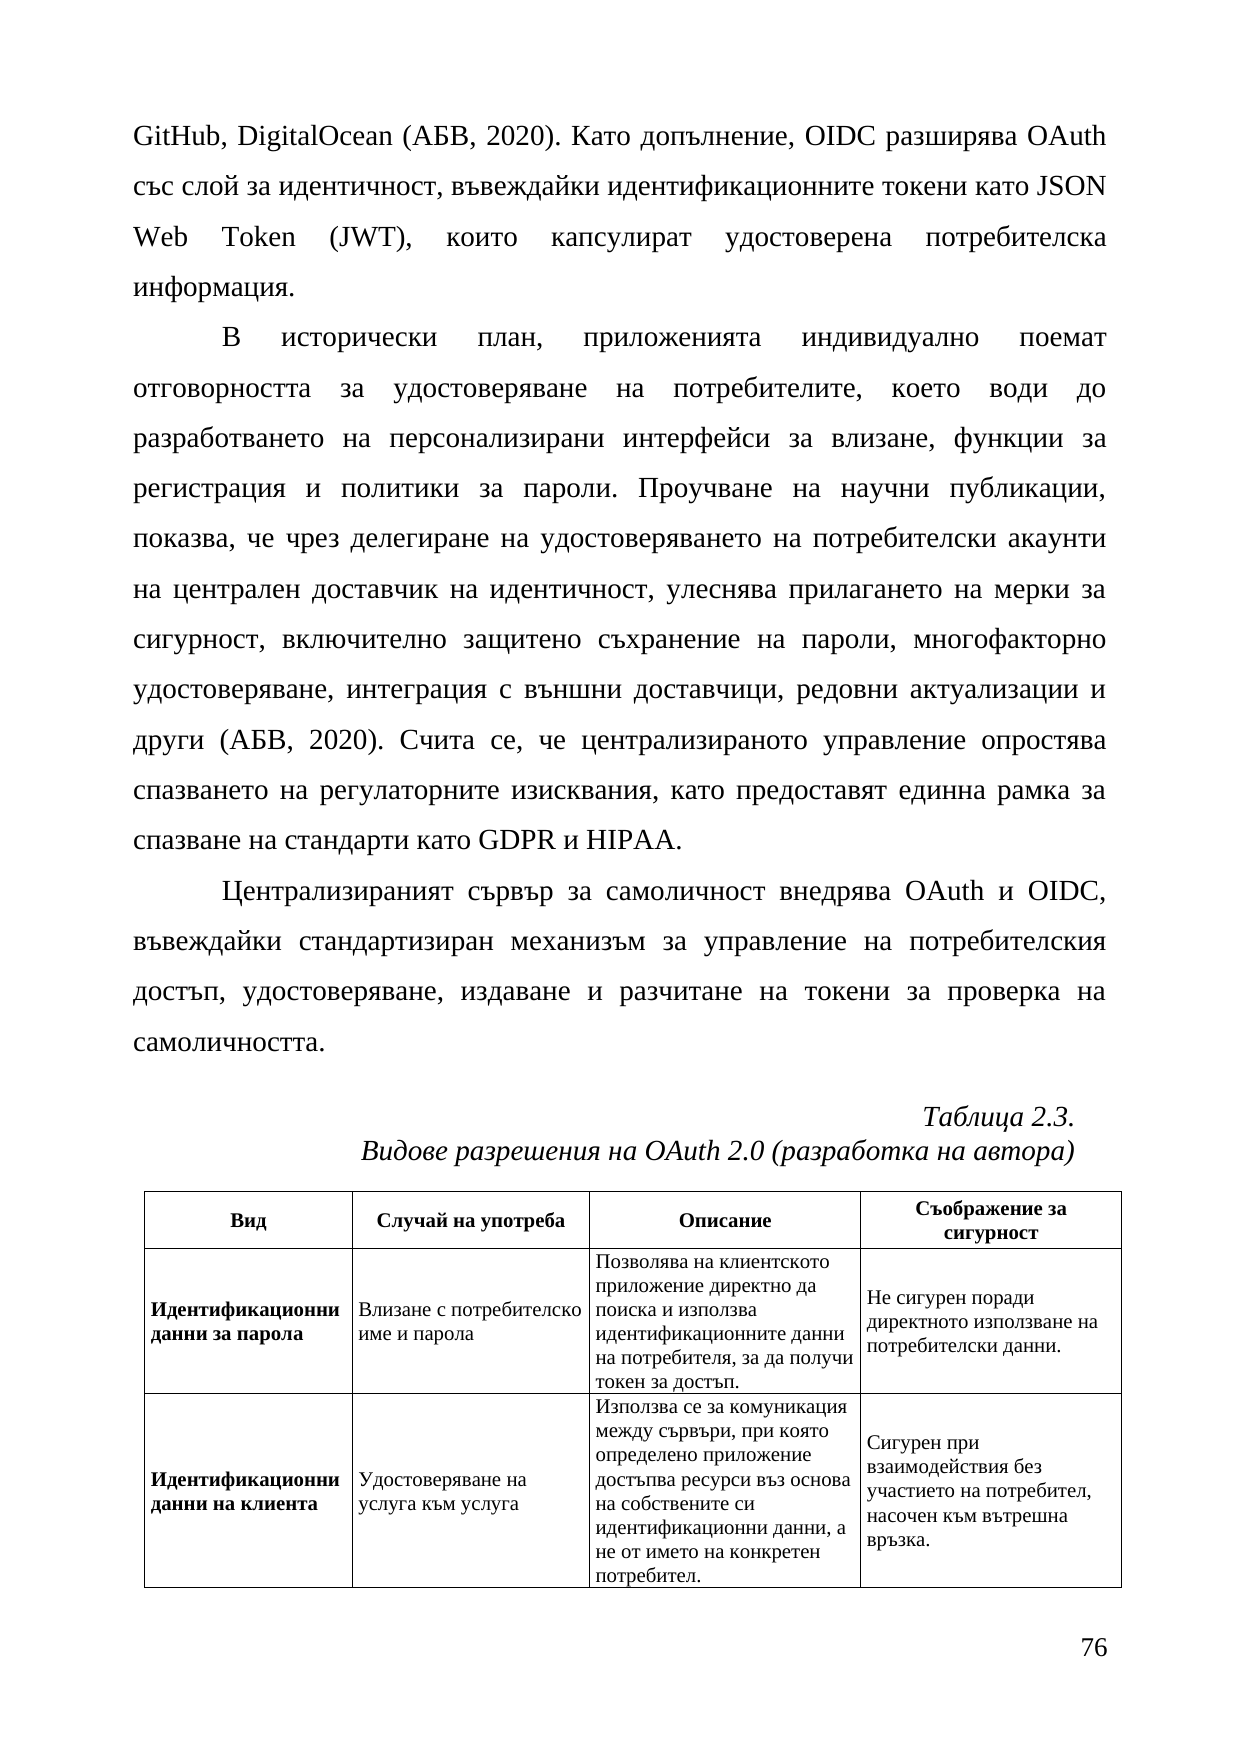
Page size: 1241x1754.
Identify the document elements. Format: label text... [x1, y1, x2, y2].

table_header Съображение за сигурност [861, 1192, 1121, 1248]
text В исторически план, приложенията индивидуално поемат отговорността за удостоверяване на потребителите, което води до разработването на персонализирани интерфейси за влизане, функции за регистрация и политики за пароли. Проучване на научни публикации, показва, че чрез делегиране на удостоверяването на потребителски акаунти на централен доставчик на идентичност, улеснява прилагането на мерки за сигурност, включително защитено съхранение на пароли, многофакторно удостоверяване, интеграция с външни доставчици, редовни актуализации и други (АБВ, 2020). Счита се, че централизираното управление опростява спазването на регулаторните изисквания, като предоставят единна рамка за спазване на стандарти като GDPR и HIPAA. [133, 319, 1107, 856]
table_cell Влизане с потребителско име и парола [353, 1249, 589, 1393]
table_cell Позволява на клиентското приложение директно да поиска и използва идентификационните данни на потребителя, за да получи токен за достъп. [590, 1249, 860, 1393]
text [133, 118, 1107, 303]
text Централизираният сървър за самоличност внедрява OAuth и OIDC, въвеждайки стандартизиран механизъм за управление на потребителския достъп, удостоверяване, издаване и разчитане на токени за проверка на самоличността. [133, 873, 1107, 1057]
table_cell Удостоверяване на услуга към услуга [353, 1394, 589, 1587]
table_cell Идентификационни данни на клиента [145, 1394, 352, 1587]
title Таблица 2.3. Видове разрешения на OAuth 2.0 (разработка на автора) [192, 1099, 1078, 1166]
table_cell Използва се за комуникация между сървъри, при която определено приложение достъпва ресурси въз основа на собствените си идентификационни данни, а не от името на конкретен потребител. [590, 1394, 860, 1587]
table_header Случай на употреба [353, 1192, 589, 1248]
table_cell Идентификационни данни за парола [145, 1249, 352, 1393]
table_header Описание [590, 1192, 860, 1248]
table_cell Не сигурен поради директното използване на потребителски данни. [861, 1249, 1121, 1393]
table_header Вид [145, 1192, 352, 1248]
table_cell Сигурен при взаимодействия без участието на потребител, насочен към вътрешна връзка. [861, 1394, 1121, 1587]
